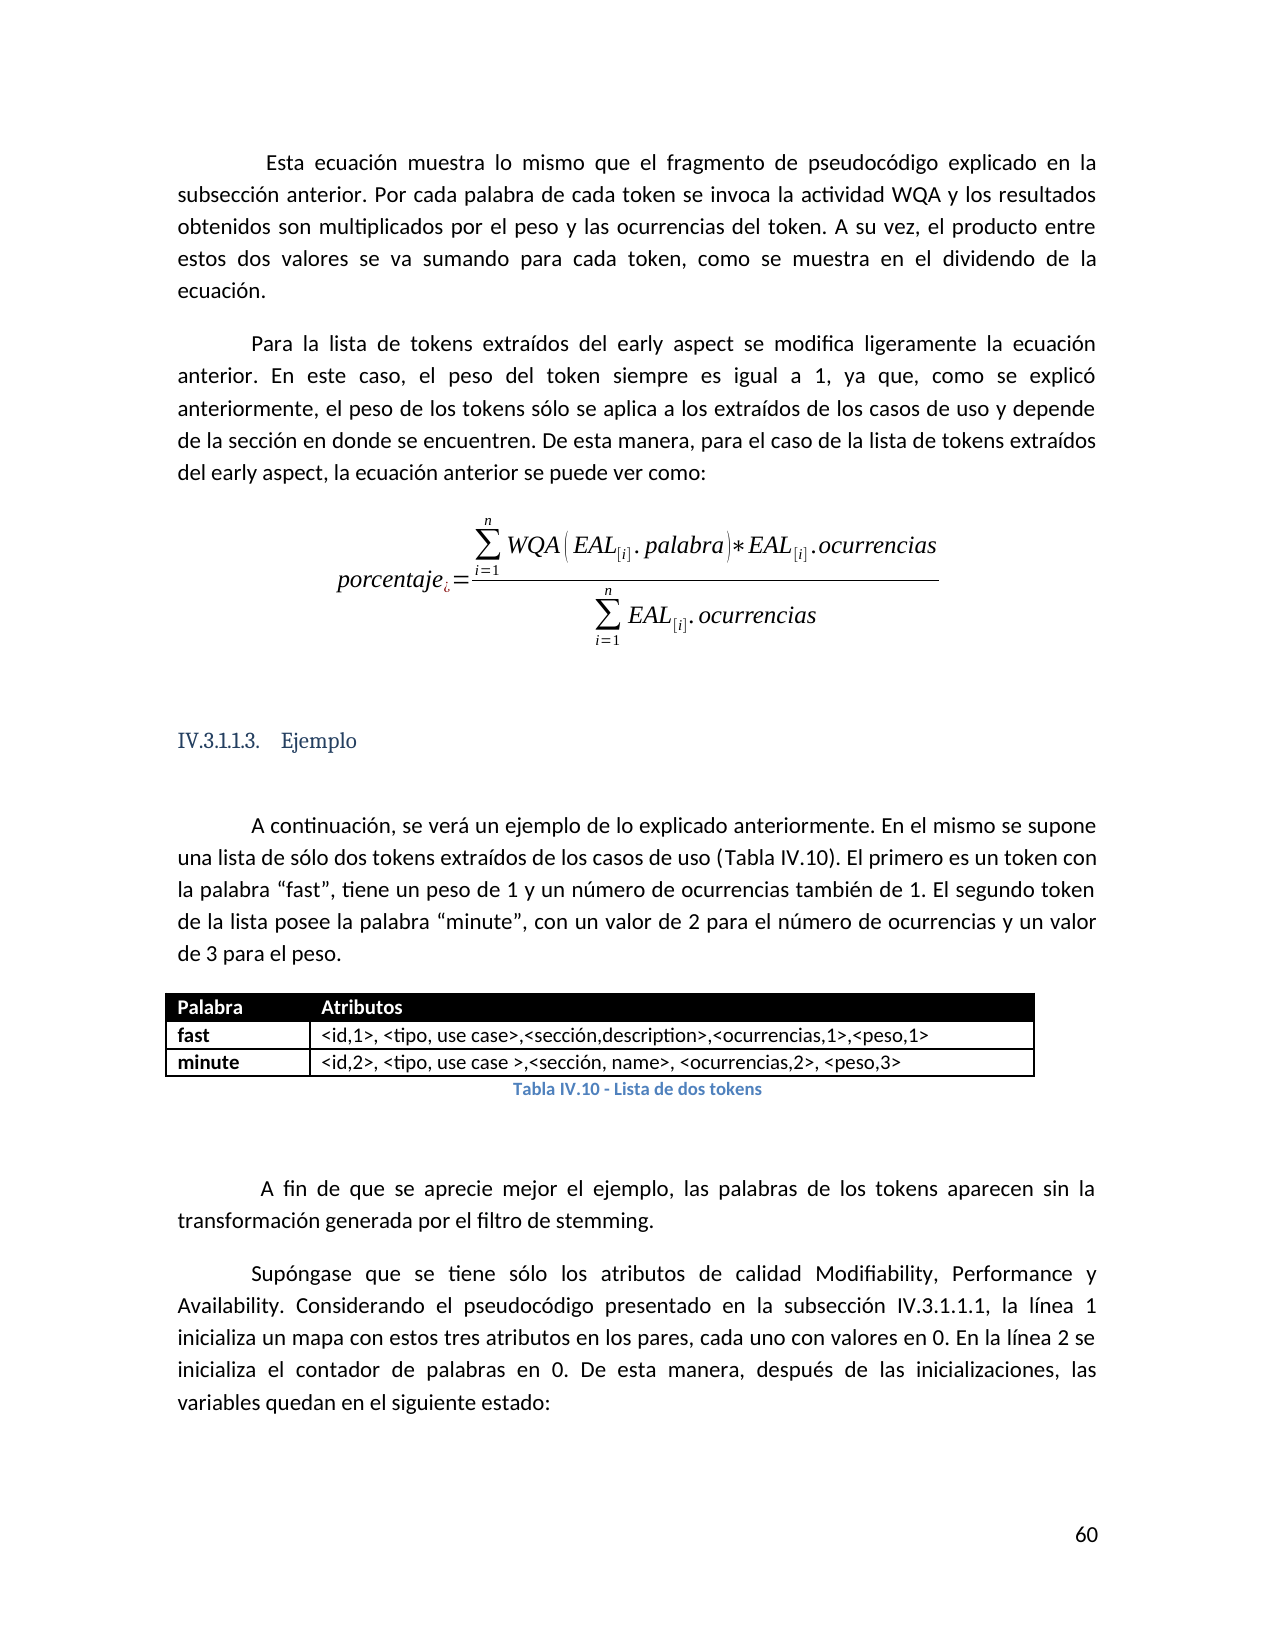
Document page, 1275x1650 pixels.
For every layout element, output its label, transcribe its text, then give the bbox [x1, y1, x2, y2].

text A fin de que se aprecie mejor el ejemplo, las palabras de los tokens aparecen sin la transformación generada por el filtro de stemming. [177, 1174, 1098, 1234]
table_cell minute [167, 1050, 309, 1075]
text Para la lista de tokens extraídos del early aspect se modifica ligeramente la ecuación anterior. En este caso, el peso del token siempre es igual a 1, ya que, como se explicó anteriormente, el peso de los tokens sólo se aplica a los extraídos de los casos de uso y depende de la sección en donde se encuentren. De esta manera, para el caso de la lista de tokens extraídos del early aspect, la ecuación anterior se puede ver como: [177, 329, 1098, 486]
table_cell <id,1>, <tipo, use case>,<sección,description>,<ocurrencias,1>,<peso,1> [311, 1022, 1033, 1047]
table_cell <id,2>, <tipo, use case >,<sección, name>, <ocurrencias,2>, <peso,3> [311, 1050, 1033, 1075]
table_header Atributos [311, 995, 1033, 1020]
table_header Palabra [167, 995, 309, 1020]
subtitle Ejemplo [177, 727, 1098, 754]
text Esta ecuación muestra lo mismo que el fragmento de pseudocódigo explicado en la subsección anterior. Por cada palabra de cada token se invoca la actividad WQA y los resultados obtenidos son multiplicados por el peso y las ocurrencias del token. A su vez, el producto entre estos dos valores se va sumando para cada token, como se muestra en el dividendo de la ecuación. [177, 148, 1098, 304]
text Supóngase que se tiene sólo los atributos de calidad Modifiability, Performance y Availability. Considerando el pseudocódigo presentado en la subsección IV.3.1.1.1, la línea 1 inicializa un mapa con estos tres atributos en los pares, cada uno con valores en 0. En la línea 2 se inicializa el contador de palabras en 0. De esta manera, después de las inicializaciones, las variables quedan en el siguiente estado: [177, 1259, 1098, 1416]
text A continuación, se verá un ejemplo de lo explicado anteriormente. En el mismo se supone una lista de sólo dos tokens extraídos de los casos de uso (Tabla IV.10). El primero es un token con la palabra “fast”, tiene un peso de 1 y un número de ocurrencias también de 1. El segundo token de la lista posee la palabra “minute”, con un valor de 2 para el número de ocurrencias y un valor de 3 para el peso. [177, 811, 1098, 967]
table_cell fast [167, 1022, 309, 1047]
